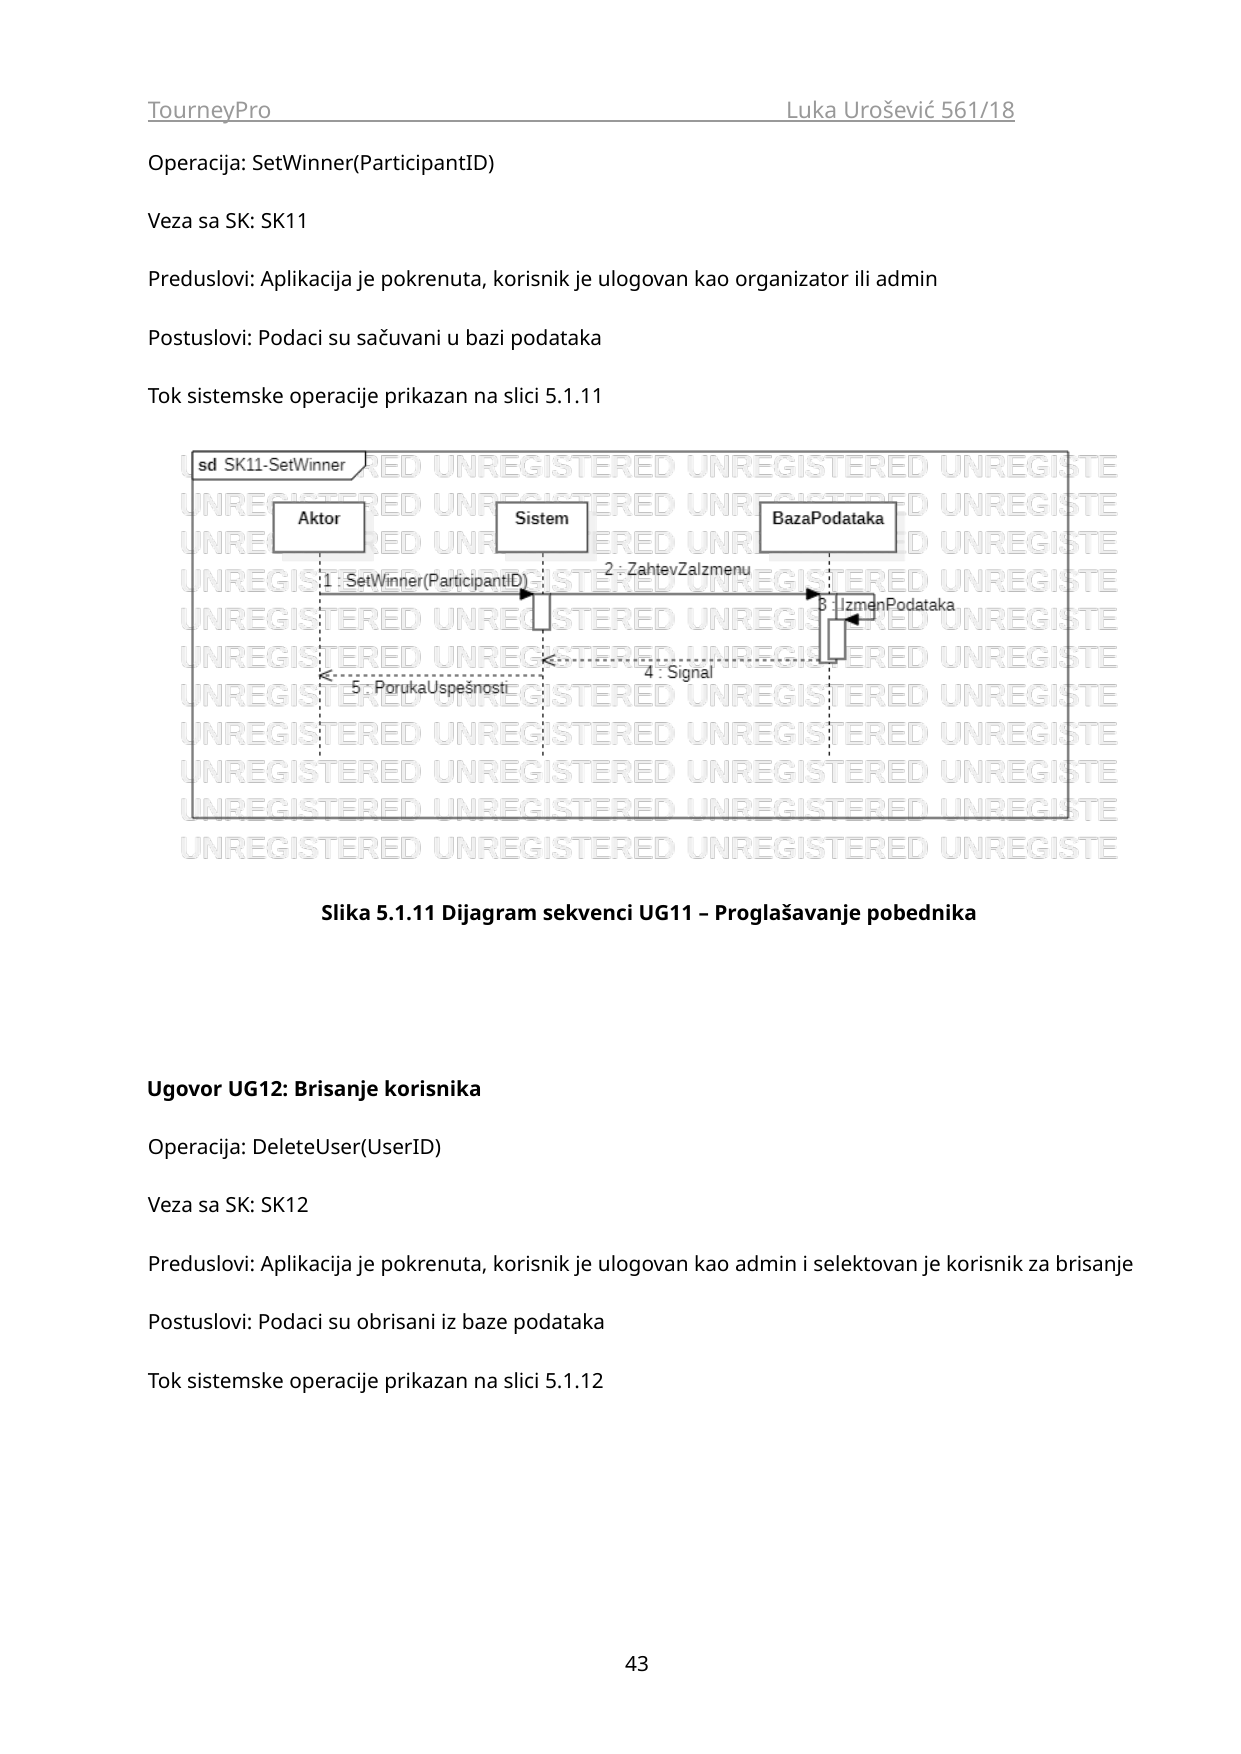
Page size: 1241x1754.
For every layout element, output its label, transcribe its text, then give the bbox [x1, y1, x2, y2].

text Postuslovi: Podaci su obrisani iz baze podataka [148, 1307, 1152, 1336]
text Preduslovi: Aplikacija je pokrenuta, korisnik je ulogovan kao admin i selektovan je korisnik za brisanje [148, 1249, 1152, 1277]
text Tok sistemske operacije prikazan na slici 5.1.11 [148, 381, 1152, 410]
text Ugovor UG12: Brisanje korisnika [147, 1074, 1152, 1102]
text Preduslovi: Aplikacija je pokrenuta, korisnik je ulogovan kao organizator ili admin [148, 264, 1152, 293]
text Operacija: DeleteUser(UserID) [148, 1132, 1152, 1161]
text Tok sistemske operacije prikazan na slici 5.1.12 [148, 1366, 1152, 1394]
picture [180, 440, 1119, 869]
text Slika 5.1.11 Dijagram sekvenci UG11 – Proglašavanje pobednika [147, 898, 1152, 927]
text Veza sa SK: SK12 [148, 1191, 1152, 1219]
text Operacija: SetWinner(ParticipantID) [148, 148, 1152, 176]
text Postuslovi: Podaci su sačuvani u bazi podataka [148, 323, 1152, 351]
text Veza sa SK: SK11 [148, 206, 1152, 234]
